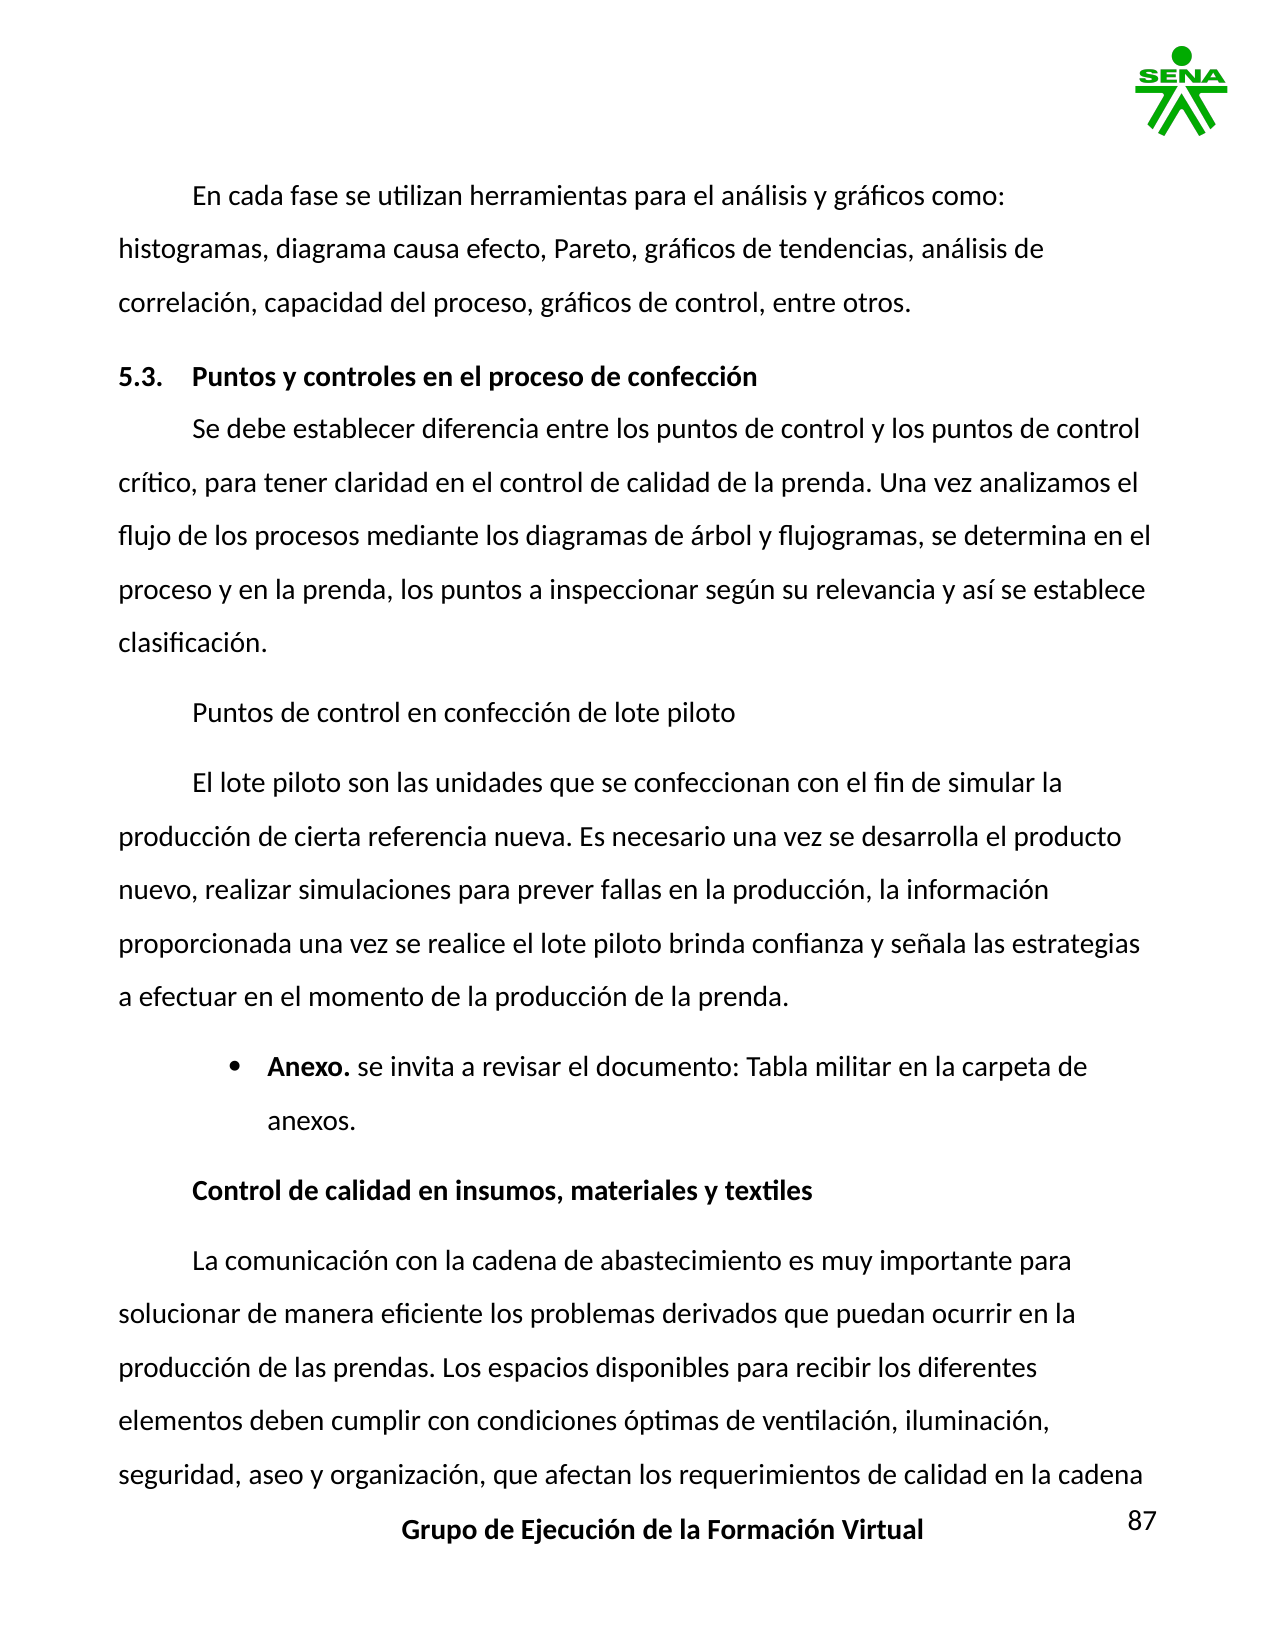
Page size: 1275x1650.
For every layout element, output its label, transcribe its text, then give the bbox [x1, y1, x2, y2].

subtitle Puntos y controles en el proceso de confección [118, 358, 1157, 394]
text En cada fase se utilizan herramientas para el análisis y gráficos como: histogramas, diagrama causa efecto, Pareto, gráficos de tendencias, análisis de correlación, capacidad del proceso, gráficos de control, entre otros. [118, 177, 1157, 320]
text Se debe establecer diferencia entre los puntos de control y los puntos de control crítico, para tener claridad en el control de calidad de la prenda. Una vez analizamos el flujo de los procesos mediante los diagramas de árbol y flujogramas, se determina en el proceso y en la prenda, los puntos a inspeccionar según su relevancia y así se establece clasificación. [118, 411, 1157, 660]
text Puntos de control en confección de lote piloto [118, 694, 1157, 730]
list Anexo. se invita a revisar el documento: Tabla militar en la carpeta de anexos. [229, 1048, 1157, 1137]
text Control de calidad en insumos, materiales y textiles [118, 1172, 1157, 1208]
picture [1135, 46, 1228, 136]
text El lote piloto son las unidades que se confeccionan con el fin de simular la producción de cierta referencia nueva. Es necesario una vez se desarrolla el producto nuevo, realizar simulaciones para prever fallas en la producción, la información proporcionada una vez se realice el lote piloto brinda confianza y señala las estrategias a efectuar en el momento de la producción de la prenda. [118, 764, 1157, 1014]
